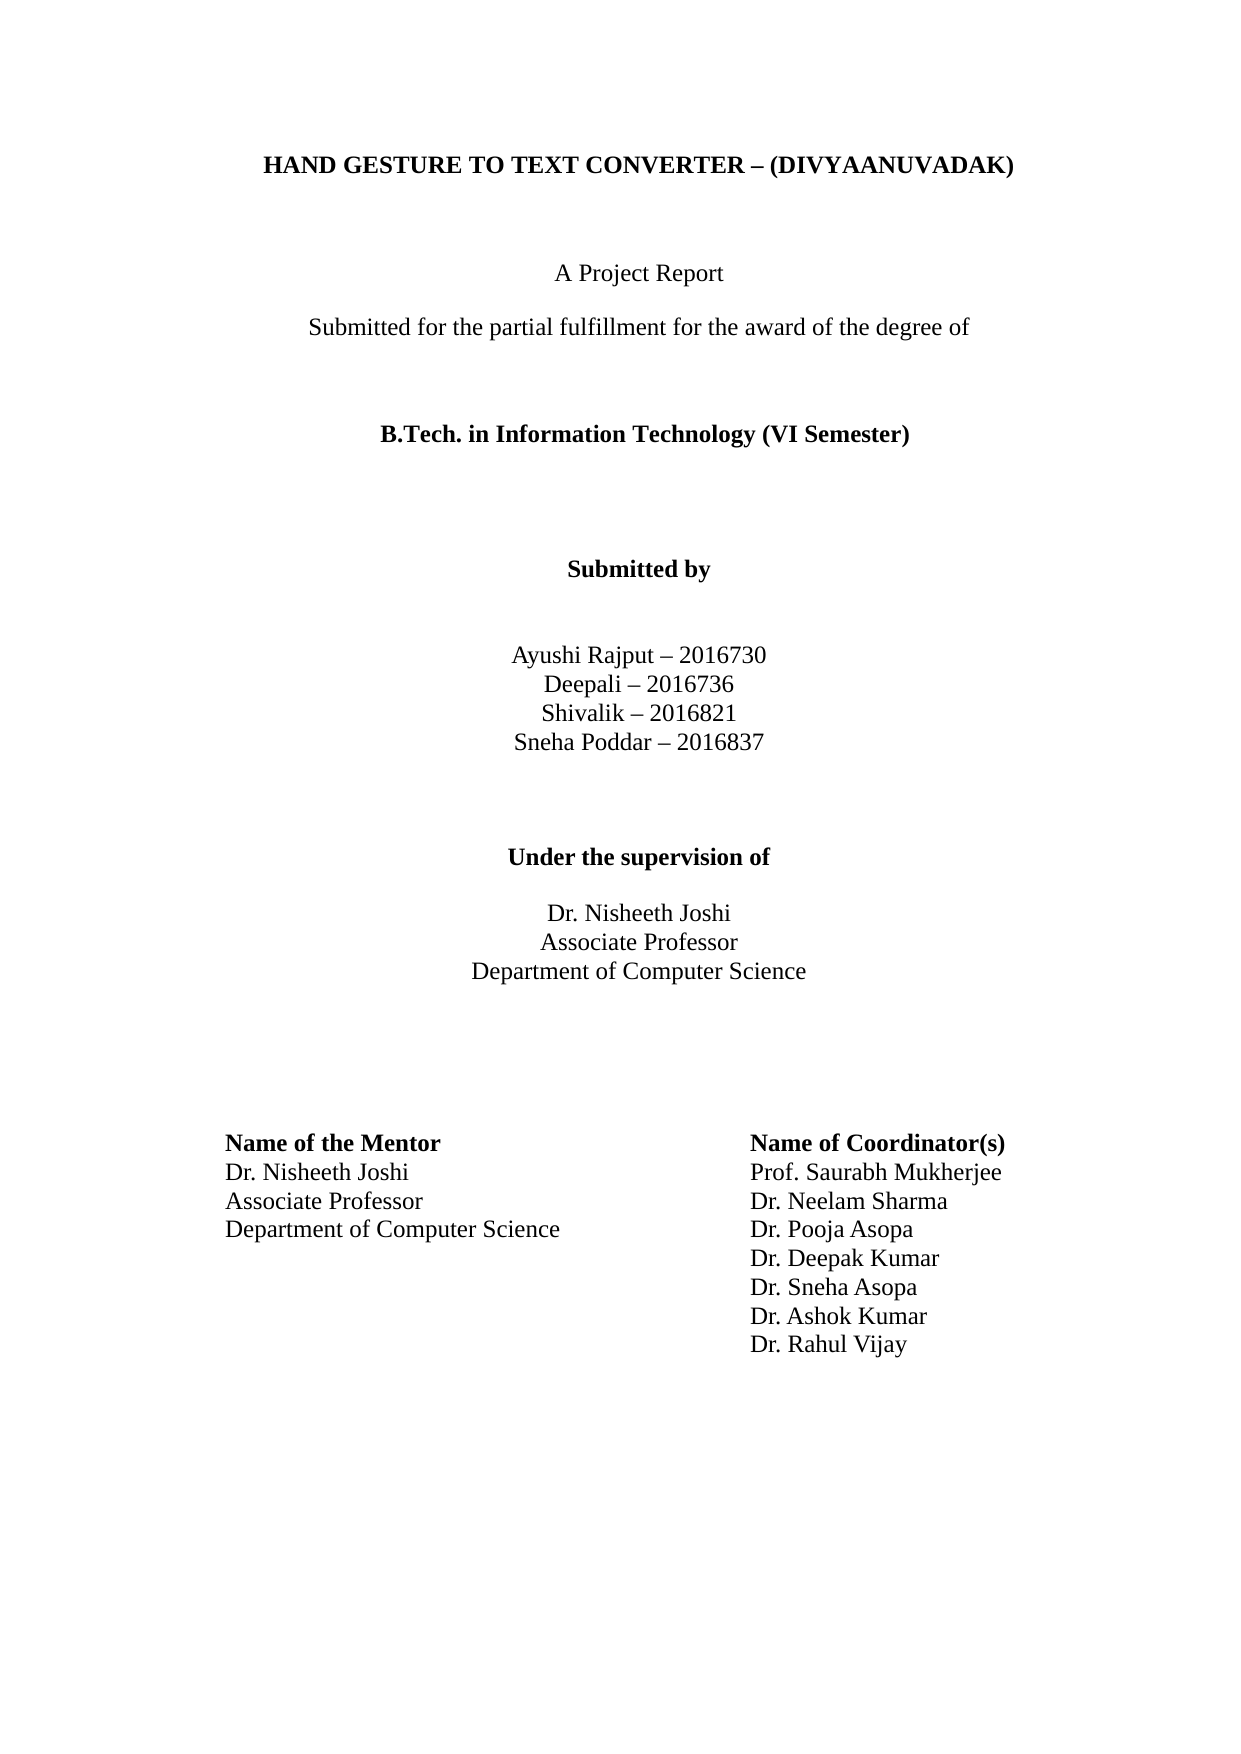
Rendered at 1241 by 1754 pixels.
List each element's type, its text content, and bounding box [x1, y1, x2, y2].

text HAND GESTURE TO TEXT CONVERTER – (DIVYAANUVADAK) [225, 150, 1053, 179]
text Under the supervision of [225, 842, 1053, 870]
text A Project Report [225, 258, 1053, 286]
text Submitted for the partial fulfillment for the award of the degree of [225, 312, 1053, 340]
text Dr. Rahul Vijay [225, 1329, 1053, 1358]
text Department of Computer Science [225, 956, 1053, 984]
text Dr. Ashok Kumar [225, 1301, 1053, 1329]
text Dr. Nisheeth Joshi [225, 898, 1053, 927]
text Deepali – 2016736 [225, 669, 1053, 698]
text Dr. Nisheeth Joshi Prof. Saurabh Mukherjee [225, 1157, 1053, 1186]
text Shivalik – 2016821 [225, 698, 1053, 727]
text Dr. Sneha Asopa [225, 1272, 1053, 1301]
text Associate Professor [225, 927, 1053, 956]
text Submitted by [225, 554, 1053, 583]
text Dr. Deepak Kumar [225, 1243, 1053, 1272]
text Department of Computer Science Dr. Pooja Asopa [225, 1214, 1053, 1243]
subtitle B.Tech. in Information Technology (VI Semester) [225, 419, 1053, 448]
text Name of the Mentor Name of Coordinator(s) [225, 1128, 1053, 1157]
text Sneha Poddar – 2016837 [225, 727, 1053, 755]
text Ayushi Rajput – 2016730 [225, 640, 1053, 669]
text Associate Professor Dr. Neelam Sharma [225, 1186, 1053, 1214]
